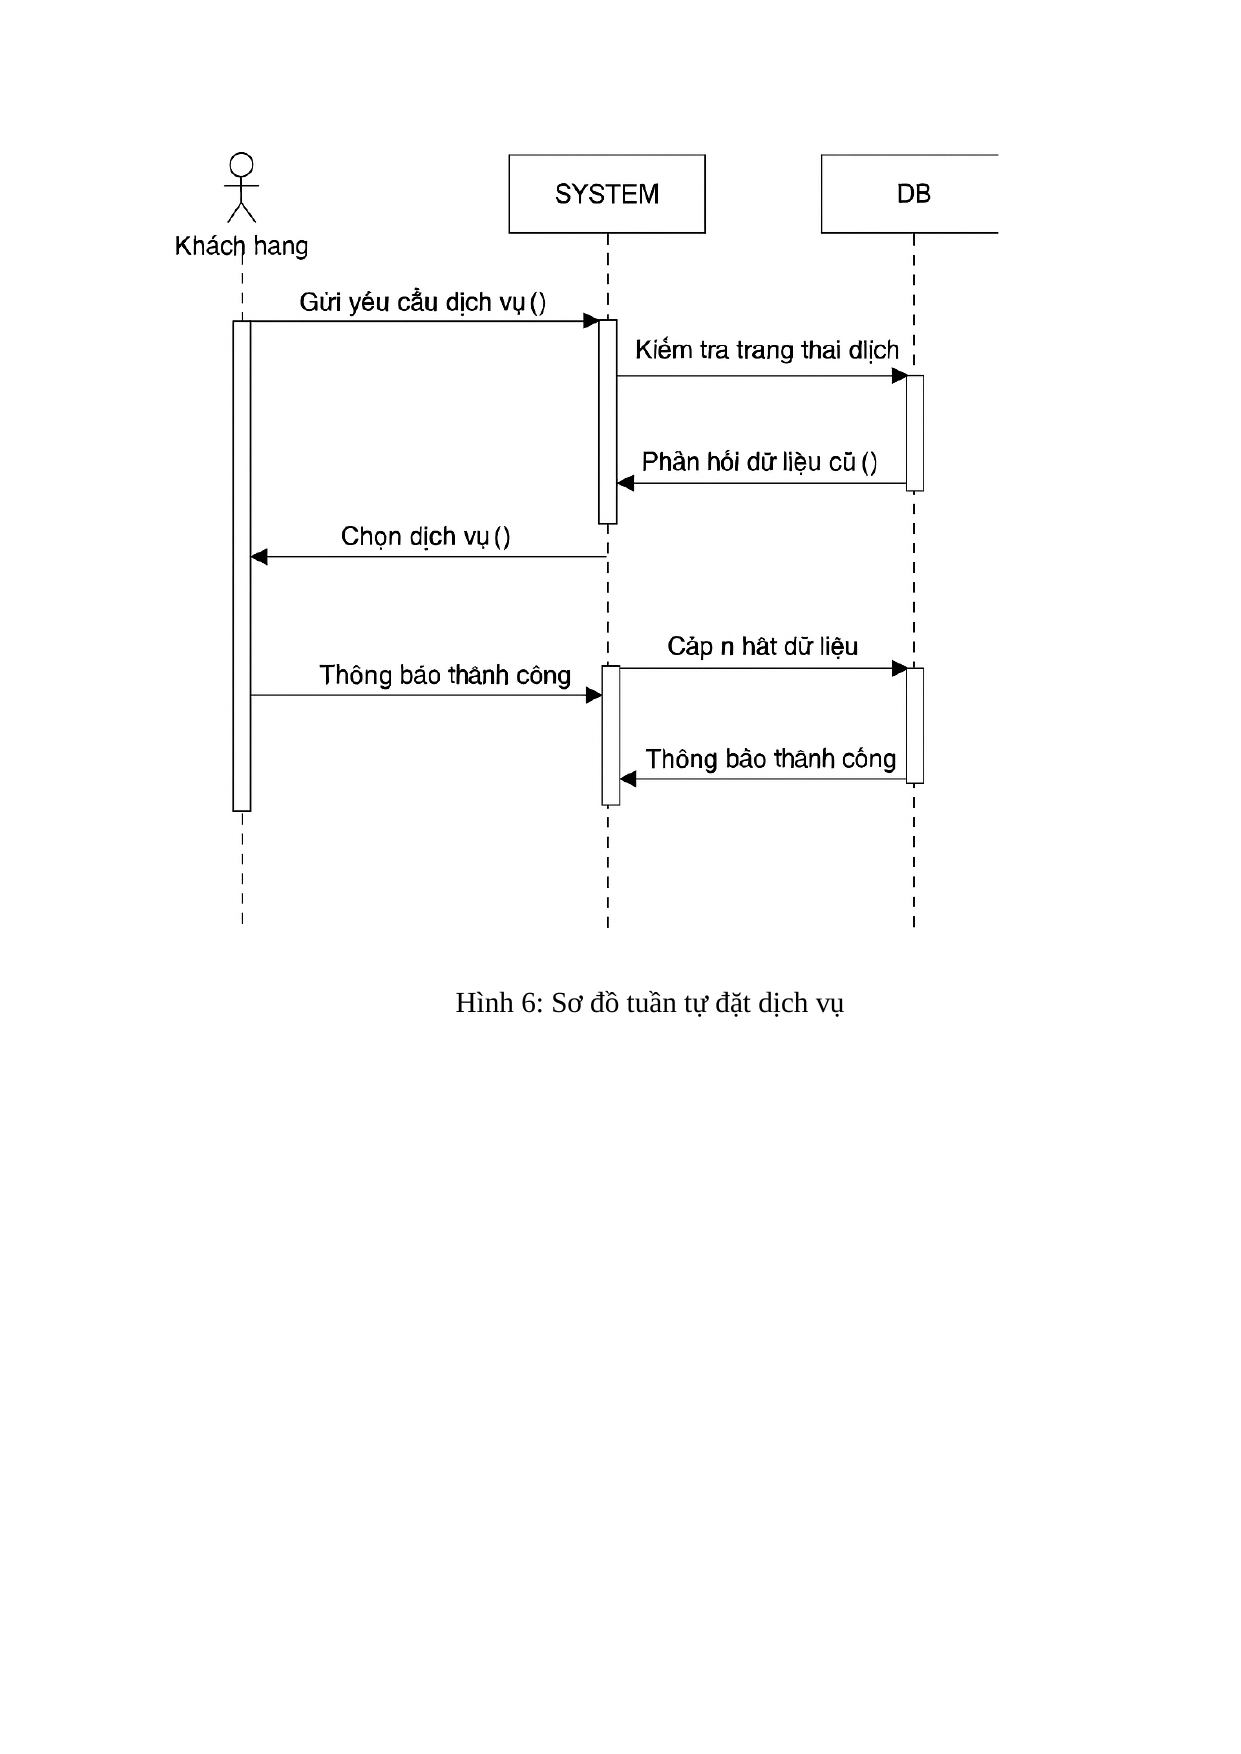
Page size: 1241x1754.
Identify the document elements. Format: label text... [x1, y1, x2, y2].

picture [164, 120, 999, 955]
text Hình 6: Sơ đồ tuần tự đặt dịch vụ [165, 986, 1135, 1019]
